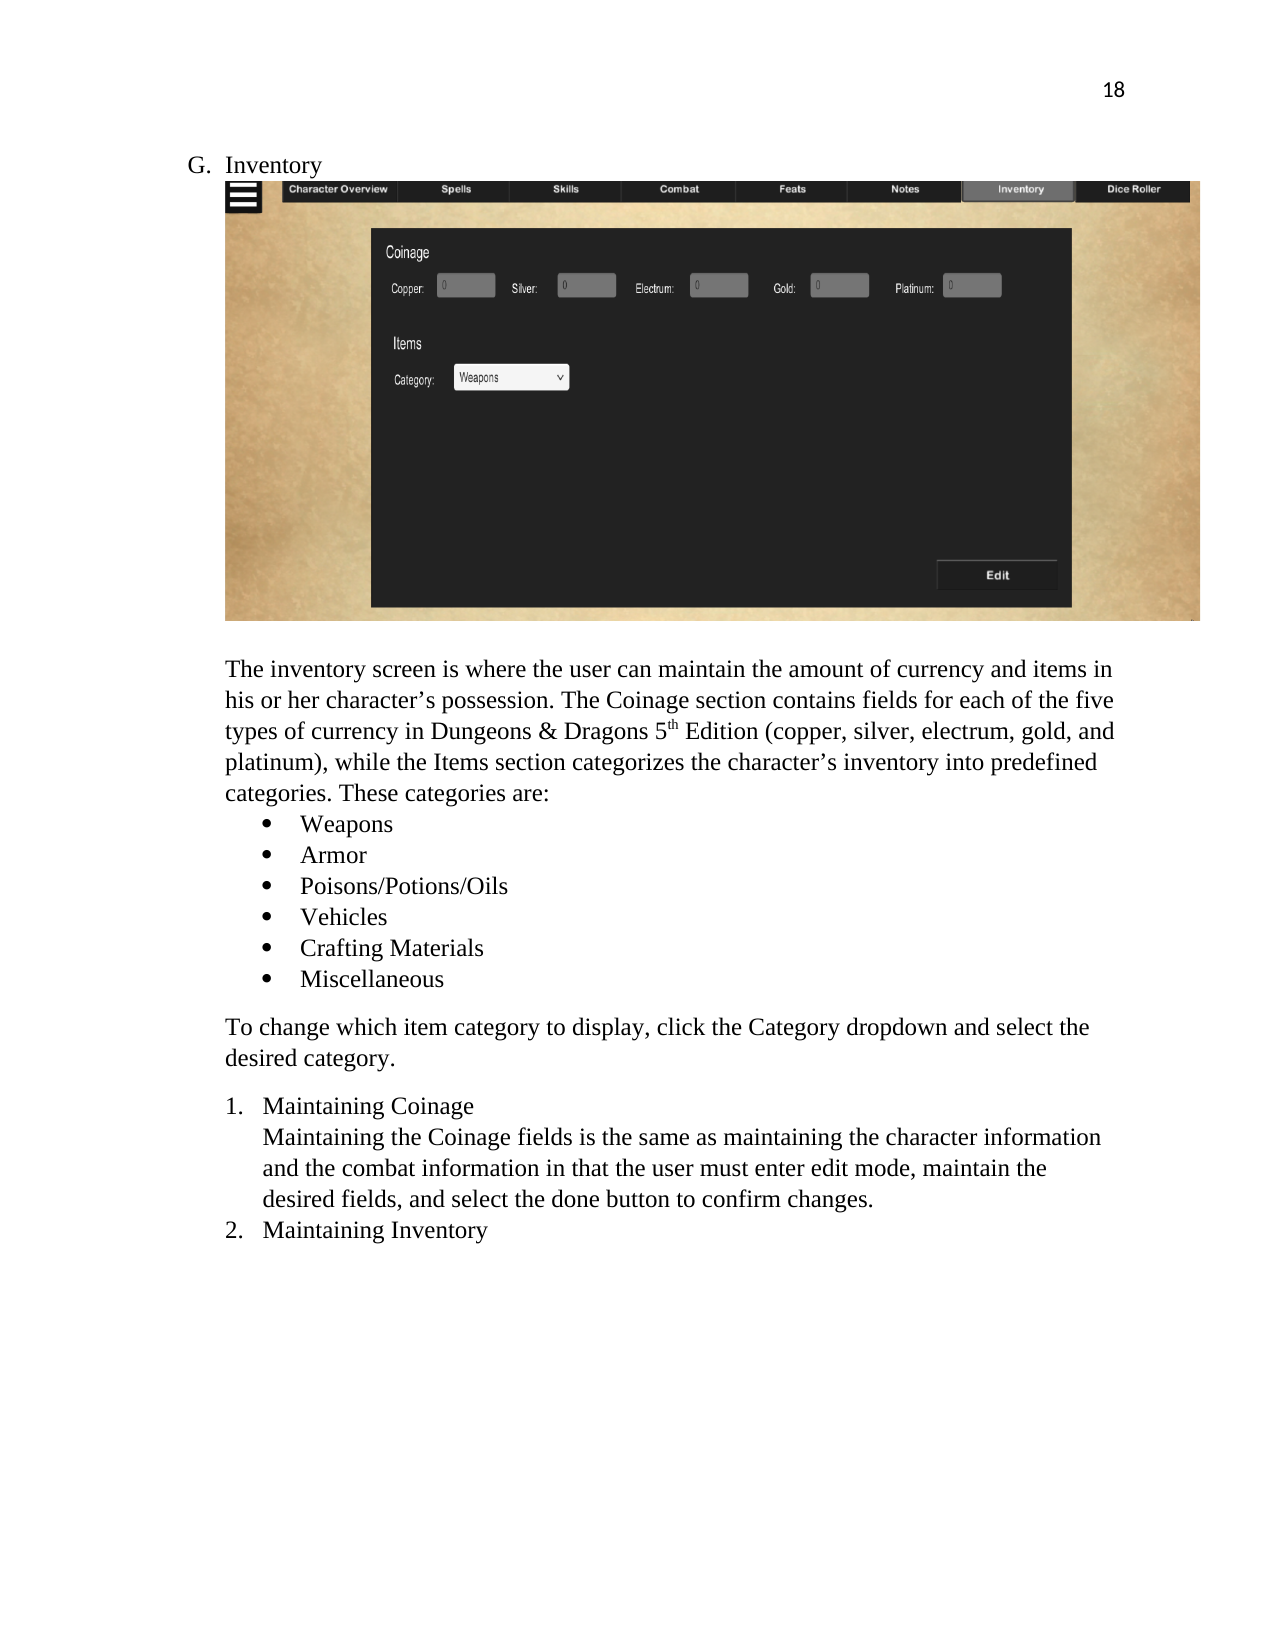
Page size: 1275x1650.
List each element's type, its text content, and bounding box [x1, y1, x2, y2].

list Armor [262, 840, 1125, 869]
text To change which item category to display, click the Category dropdown and select the desired category. [225, 1012, 1125, 1072]
list The inventory screen is where the user can maintain the amount of currency and items in his or her character’s possession. The Coinage section contains fields for each of the five types of currency in Dungeons & Dragons 5th Edition (copper, silver, electrum, gold, and platinum), while the Items section categorizes the character’s inventory into predefined categories. These categories are: [225, 654, 1125, 807]
list Maintaining Inventory [225, 1215, 1125, 1244]
list Crafting Materials [262, 933, 1125, 962]
list Miscellaneous [262, 964, 1125, 993]
list Maintaining Coinage [225, 1091, 1125, 1120]
list Poisons/Potions/Oils [262, 871, 1125, 900]
list Weapons [262, 809, 1125, 838]
list Maintaining the Coinage fields is the same as maintaining the character information and the combat information in that the user must enter edit mode, maintain the desired fields, and select the done button to confirm changes. [262, 1122, 1125, 1213]
list Vehicles [262, 902, 1125, 931]
picture [225, 181, 1200, 621]
